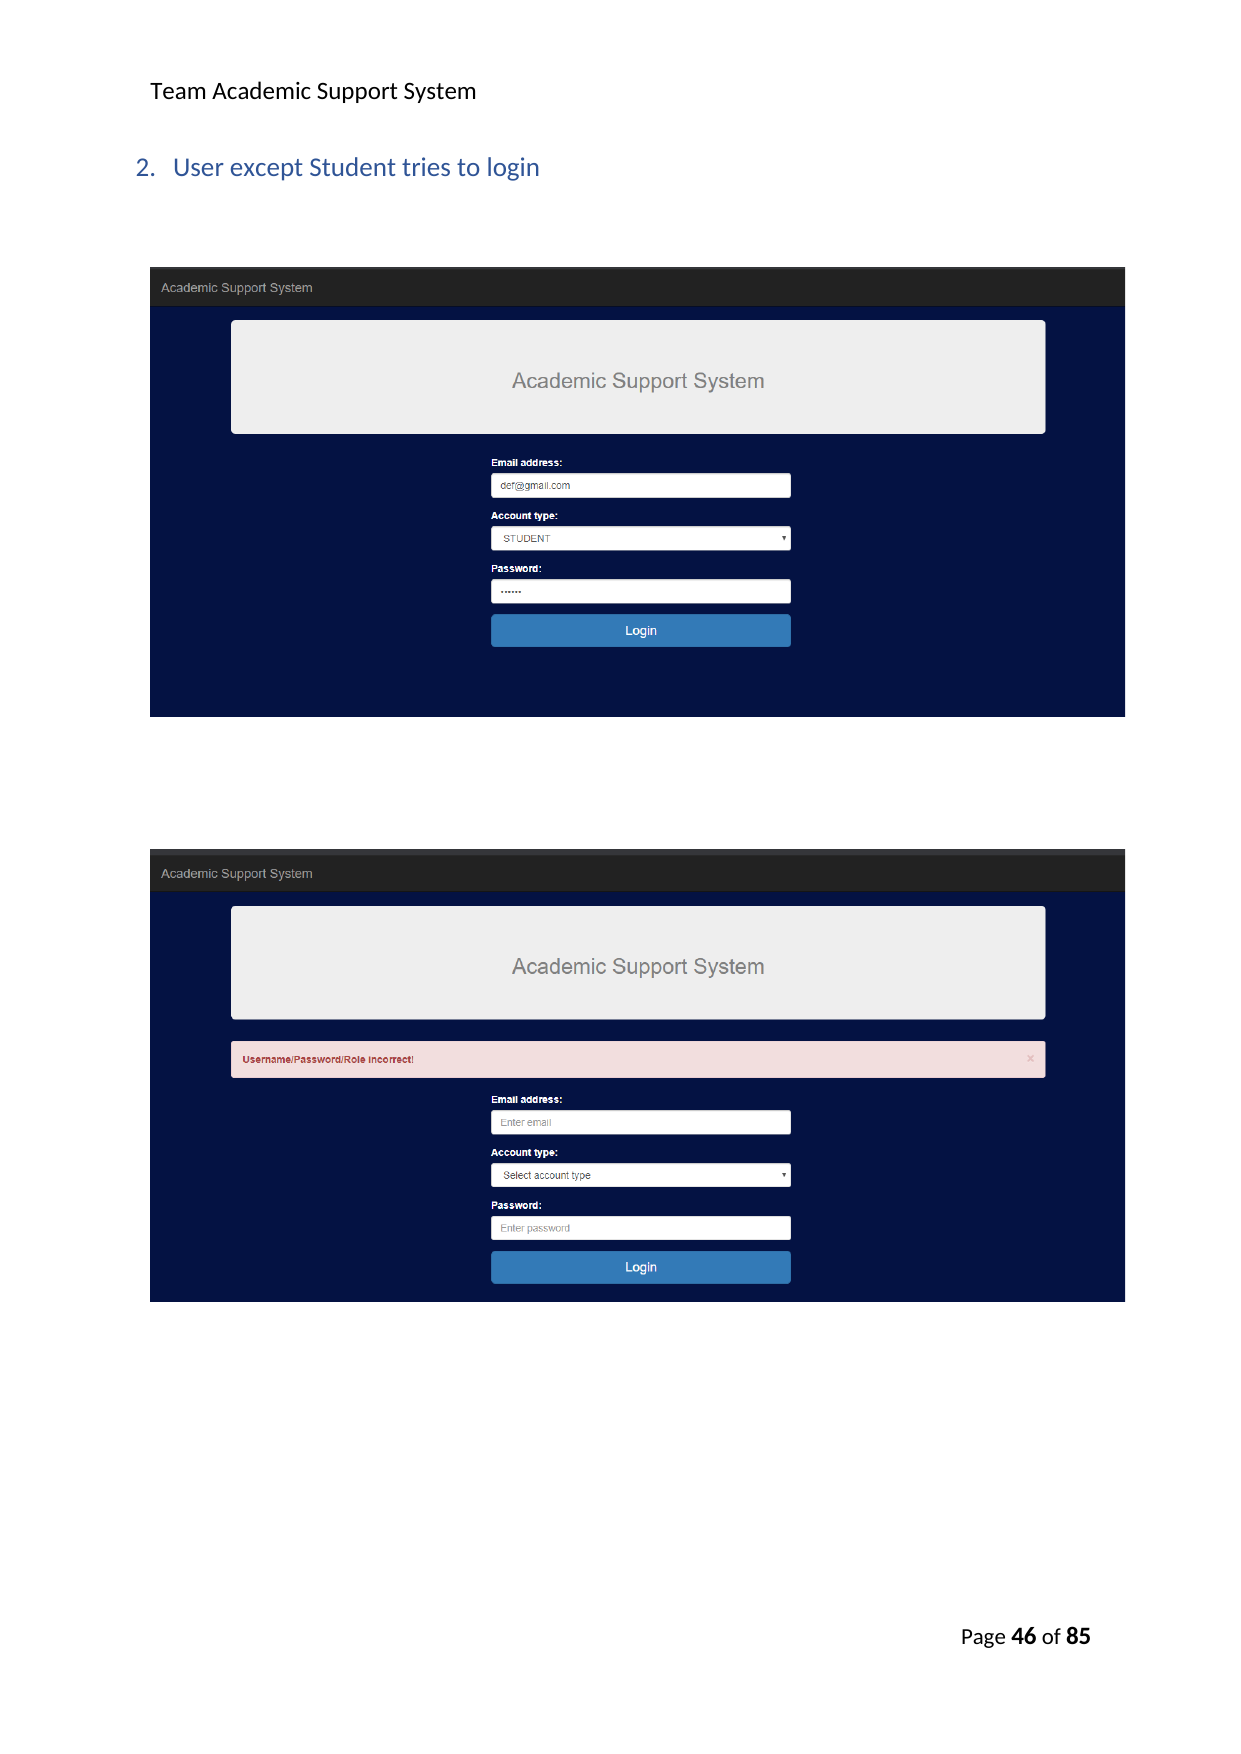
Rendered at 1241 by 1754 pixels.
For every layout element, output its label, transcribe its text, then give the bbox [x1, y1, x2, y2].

subtitle User except Student tries to login [135, 150, 1091, 183]
picture [150, 267, 1126, 717]
picture [150, 849, 1126, 1302]
